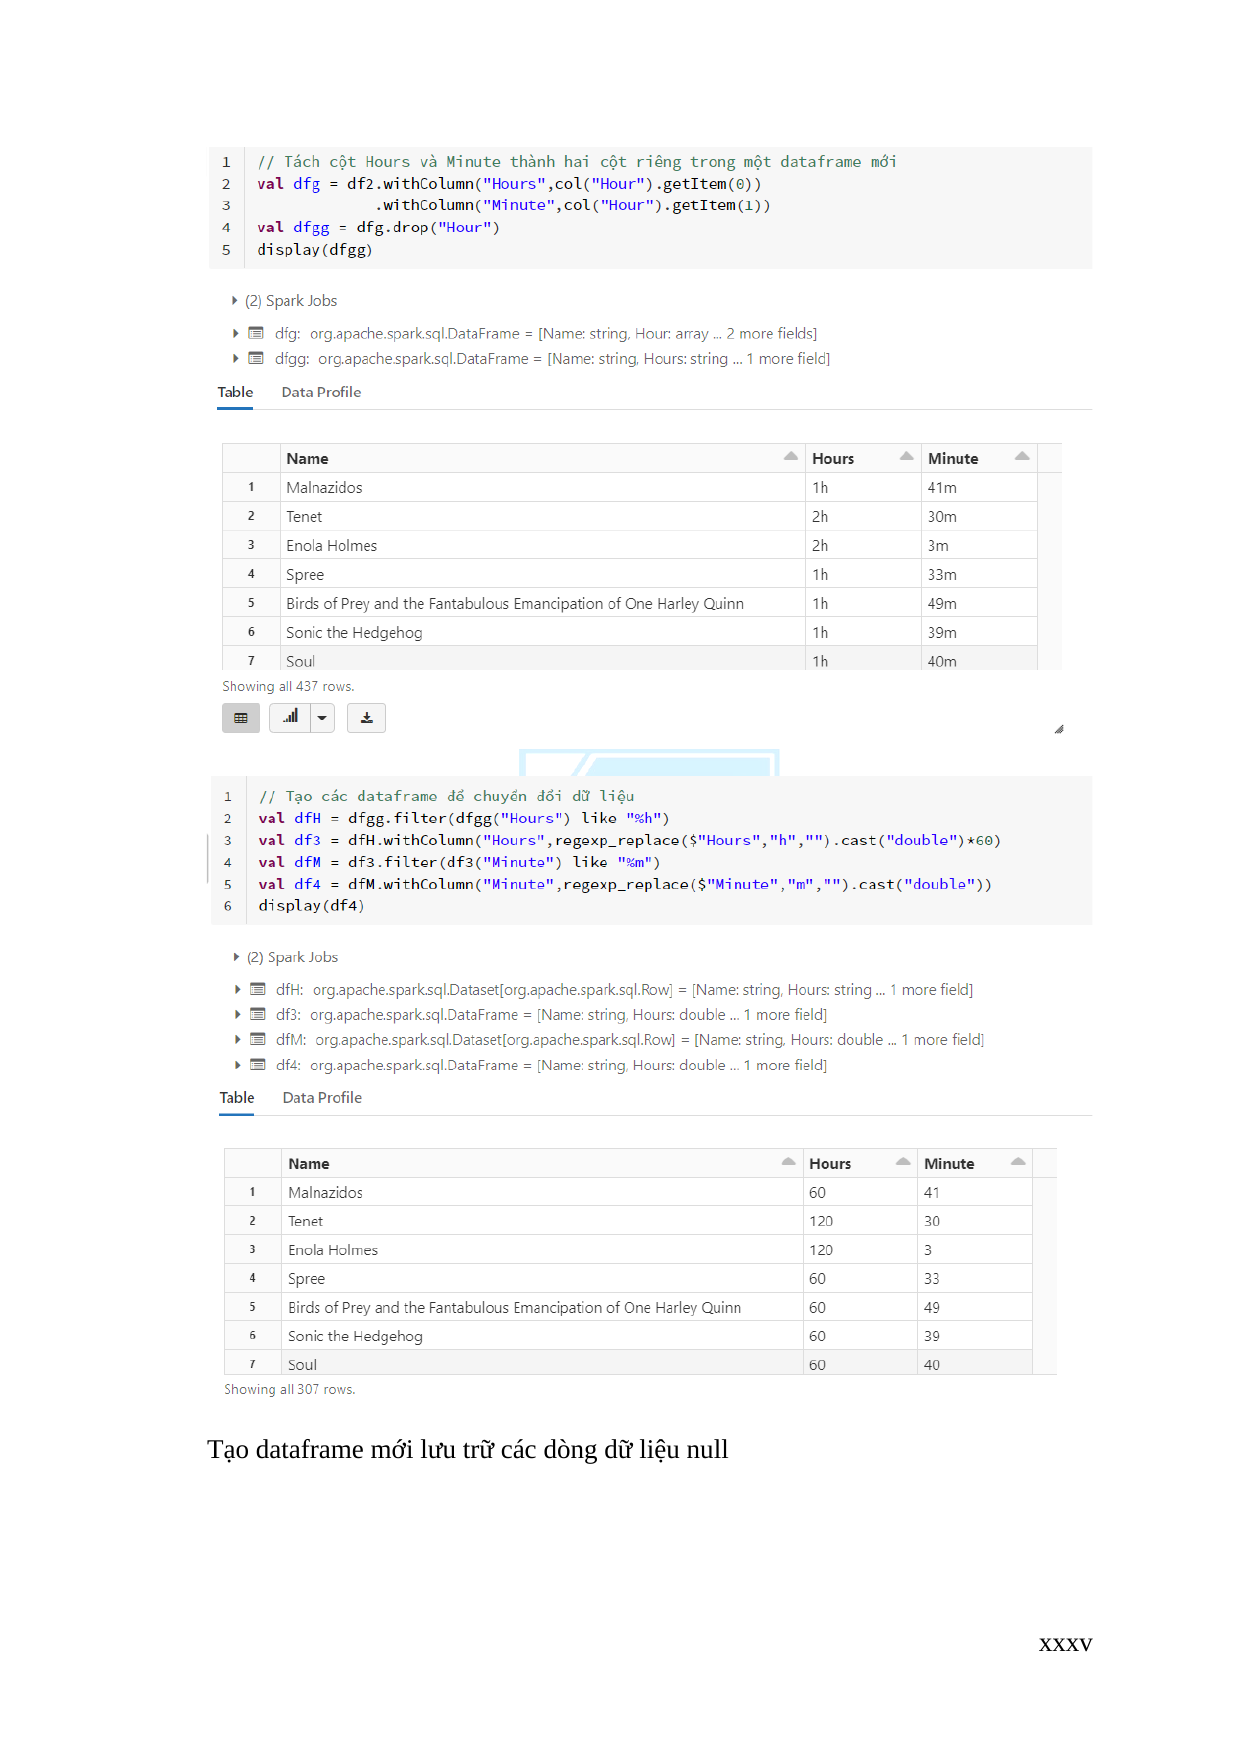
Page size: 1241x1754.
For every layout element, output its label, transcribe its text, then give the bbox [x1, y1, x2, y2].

picture [206, 776, 1093, 1406]
picture [206, 147, 1093, 749]
text Tạo dataframe mới lưu trữ các dòng dữ liệu null [207, 1433, 1092, 1464]
